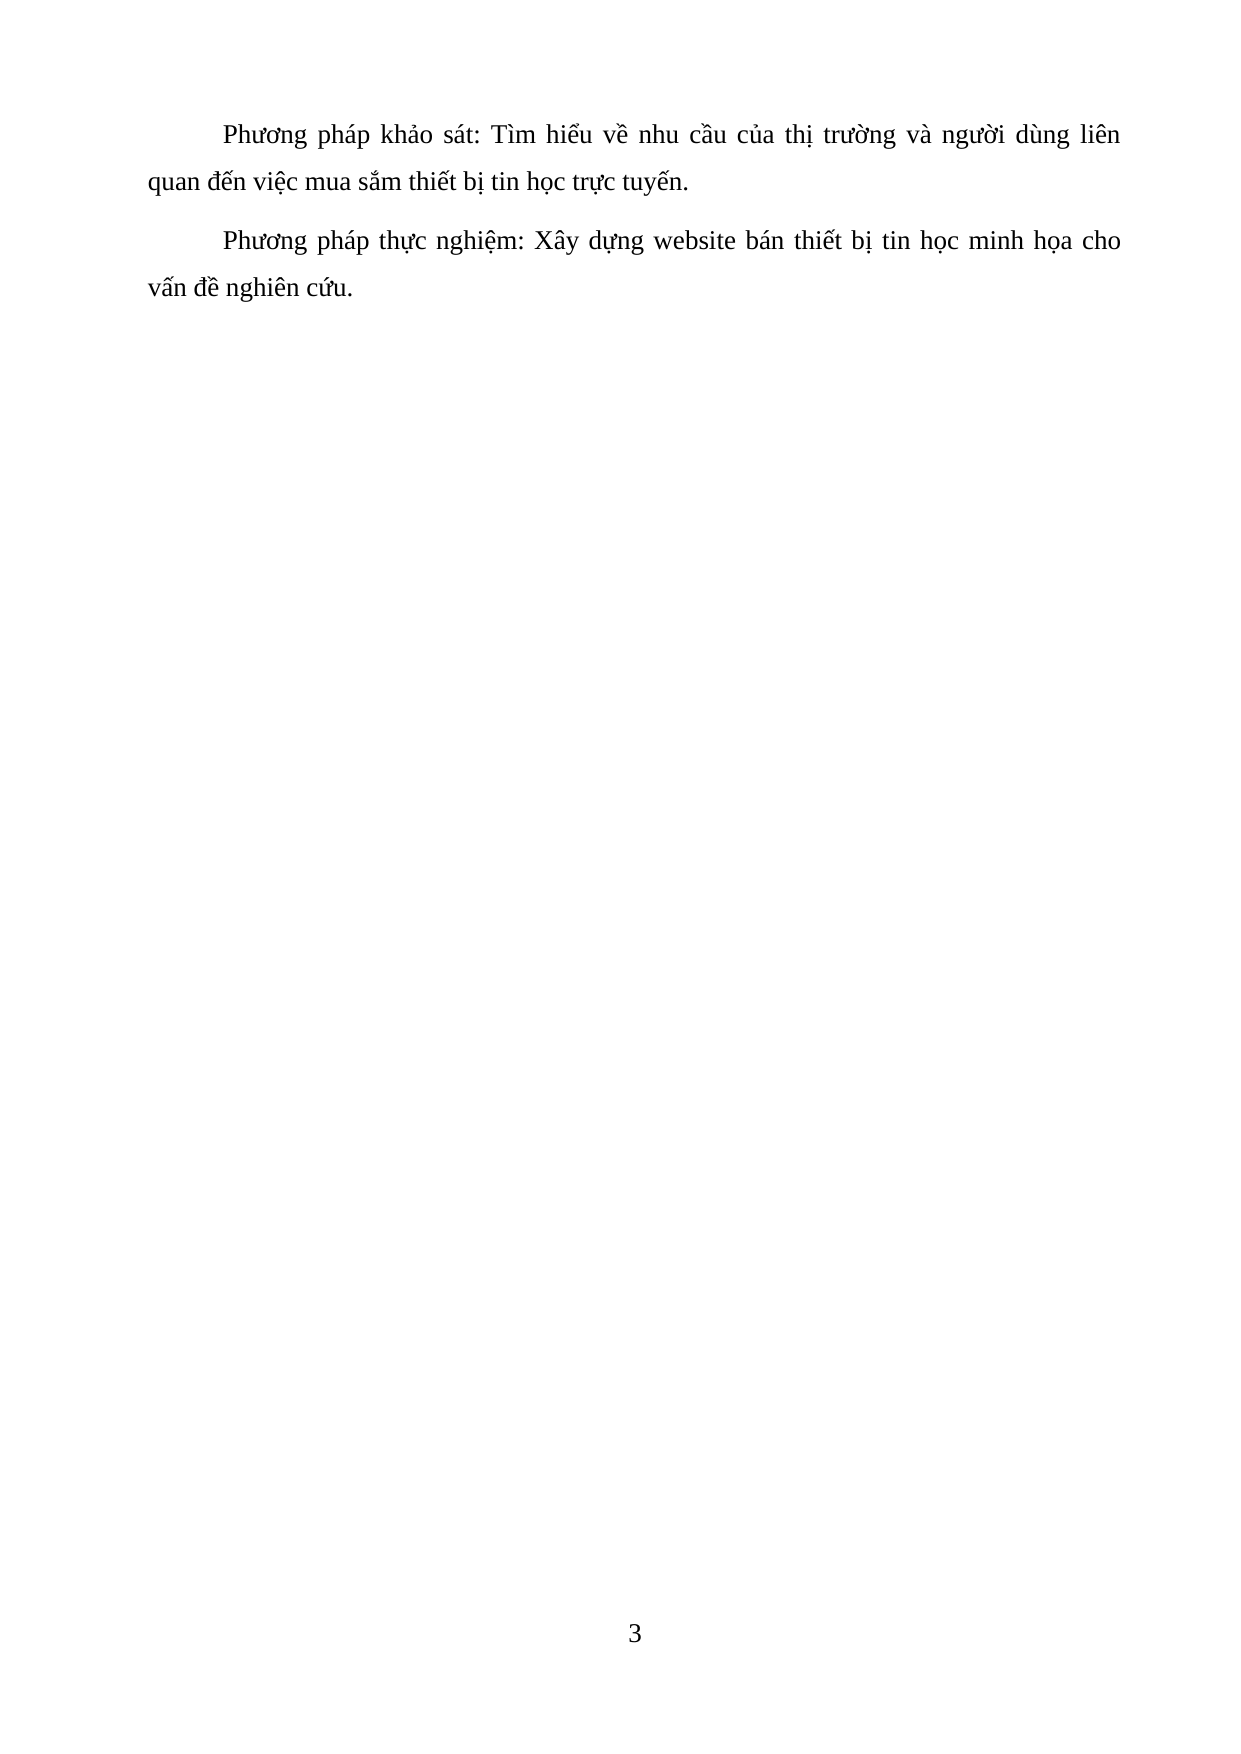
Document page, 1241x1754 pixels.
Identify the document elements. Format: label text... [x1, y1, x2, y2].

text Phương pháp thực nghiệm: Xây dựng website bán thiết bị tin học minh họa cho vấn đề nghiên cứu. [148, 224, 1122, 302]
text Phương pháp khảo sát: Tìm hiểu về nhu cầu của thị trường và người dùng liên quan đến việc mua sắm thiết bị tin học trực tuyến. [148, 118, 1122, 196]
